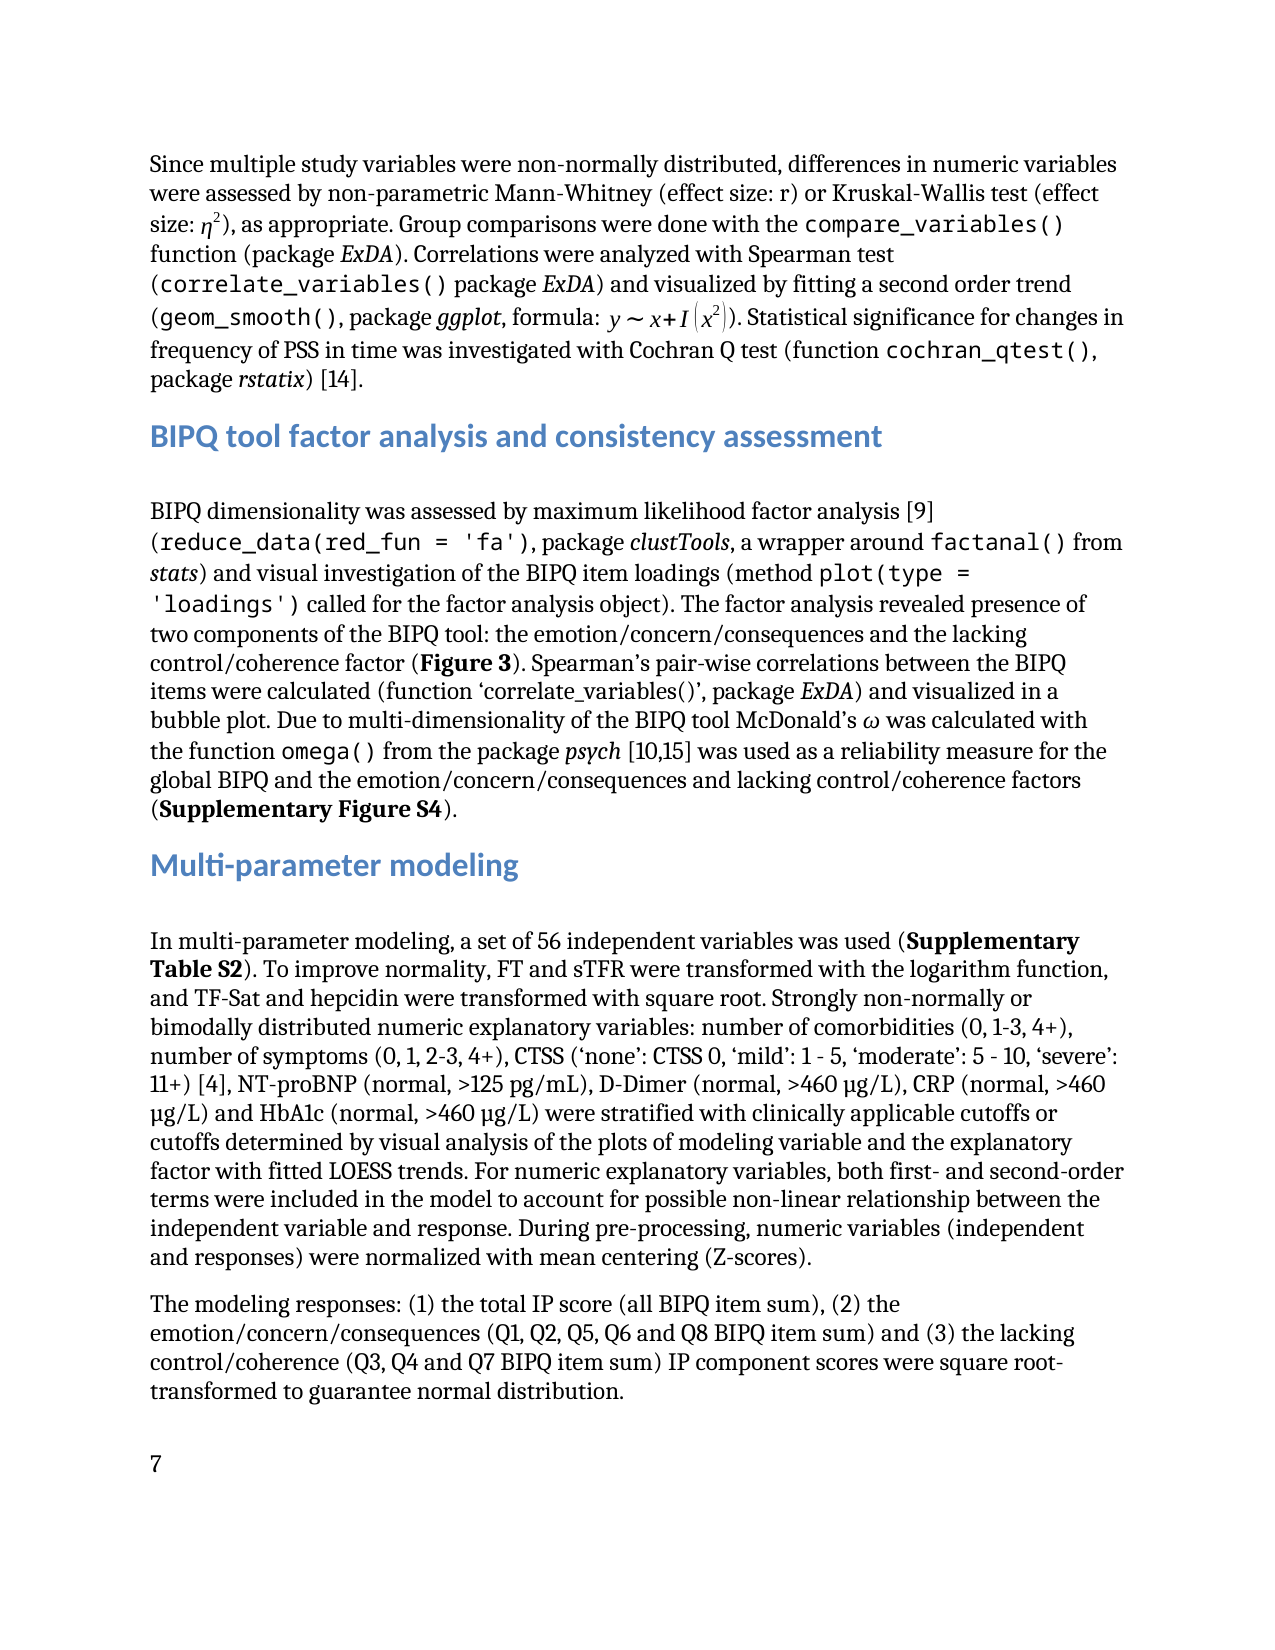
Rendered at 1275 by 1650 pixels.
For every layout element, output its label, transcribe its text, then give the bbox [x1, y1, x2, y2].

text BIPQ dimensionality was assessed by maximum likelihood factor analysis [9] (reduce_data(red_fun = 'fa'), package clustTools, a wrapper around factanal() from stats) and visual investigation of the BIPQ item loadings (method plot(type = 'loadings') called for the factor analysis object). The factor analysis revealed presence of two components of the BIPQ tool: the emotion/concern/consequences and the lacking control/coherence factor (Figure 3). Spearman’s pair-wise correlations between the BIPQ items were calculated (function ‘correlate_variables()’, package ExDA) and visualized in a bubble plot. Due to multi-dimensionality of the BIPQ tool McDonald’s was calculated with the function omega() from the package psych [10,15] was used as a reliability measure for the global BIPQ and the emotion/concern/consequences and lacking control/coherence factors (Supplementary Figure S4). [150, 497, 1125, 823]
text Since multiple study variables were non-normally distributed, differences in numeric variables were assessed by non-parametric Mann-Whitney (effect size: r) or Kruskal-Wallis test (effect size: ), as appropriate. Group comparisons were done with the compare_variables() function (package ExDA). Correlations were analyzed with Spearman test (correlate_variables() package ExDA) and visualized by fitting a second order trend (geom_smooth(), package ggplot, formula: ). Statistical significance for changes in frequency of PSS in time was investigated with Cochran Q test (function cochran_qtest(), package rstatix) [14]. [150, 150, 1125, 394]
text The modeling responses: (1) the total IP score (all BIPQ item sum), (2) the emotion/concern/consequences (Q1, Q2, Q5, Q6 and Q8 BIPQ item sum) and (3) the lacking control/coherence (Q3, Q4 and Q7 BIPQ item sum) IP component scores were square root-transformed to guarantee normal distribution. [150, 1290, 1125, 1405]
text In multi-parameter modeling, a set of 56 independent variables was used (Supplementary Table S2). To improve normality, FT and sTFR were transformed with the logarithm function, and TF-Sat and hepcidin were transformed with square root. Strongly non-normally or bimodally distributed numeric explanatory variables: number of comorbidities (0, 1-3, 4+), number of symptoms (0, 1, 2-3, 4+), CTSS (‘none’: CTSS 0, ‘mild’: 1 - 5, ‘moderate’: 5 - 10, ‘severe’: 11+) [4], NT-proBNP (normal, >125 pg/mL), D-Dimer (normal, >460 µg/L), CRP (normal, >460 µg/L) and HbA1c (normal, >460 µg/L) were stratified with clinically applicable cutoffs or cutoffs determined by visual analysis of the plots of modeling variable and the explanatory factor with fitted LOESS trends. For numeric explanatory variables, both first- and second-order terms were included in the model to account for possible non-linear relationship between the independent variable and response. During pre-processing, numeric variables (independent and responses) were normalized with mean centering (Z-scores). [150, 927, 1125, 1272]
subtitle Multi-parameter modeling [150, 844, 1125, 885]
subtitle BIPQ tool factor analysis and consistency assessment [150, 415, 1125, 456]
